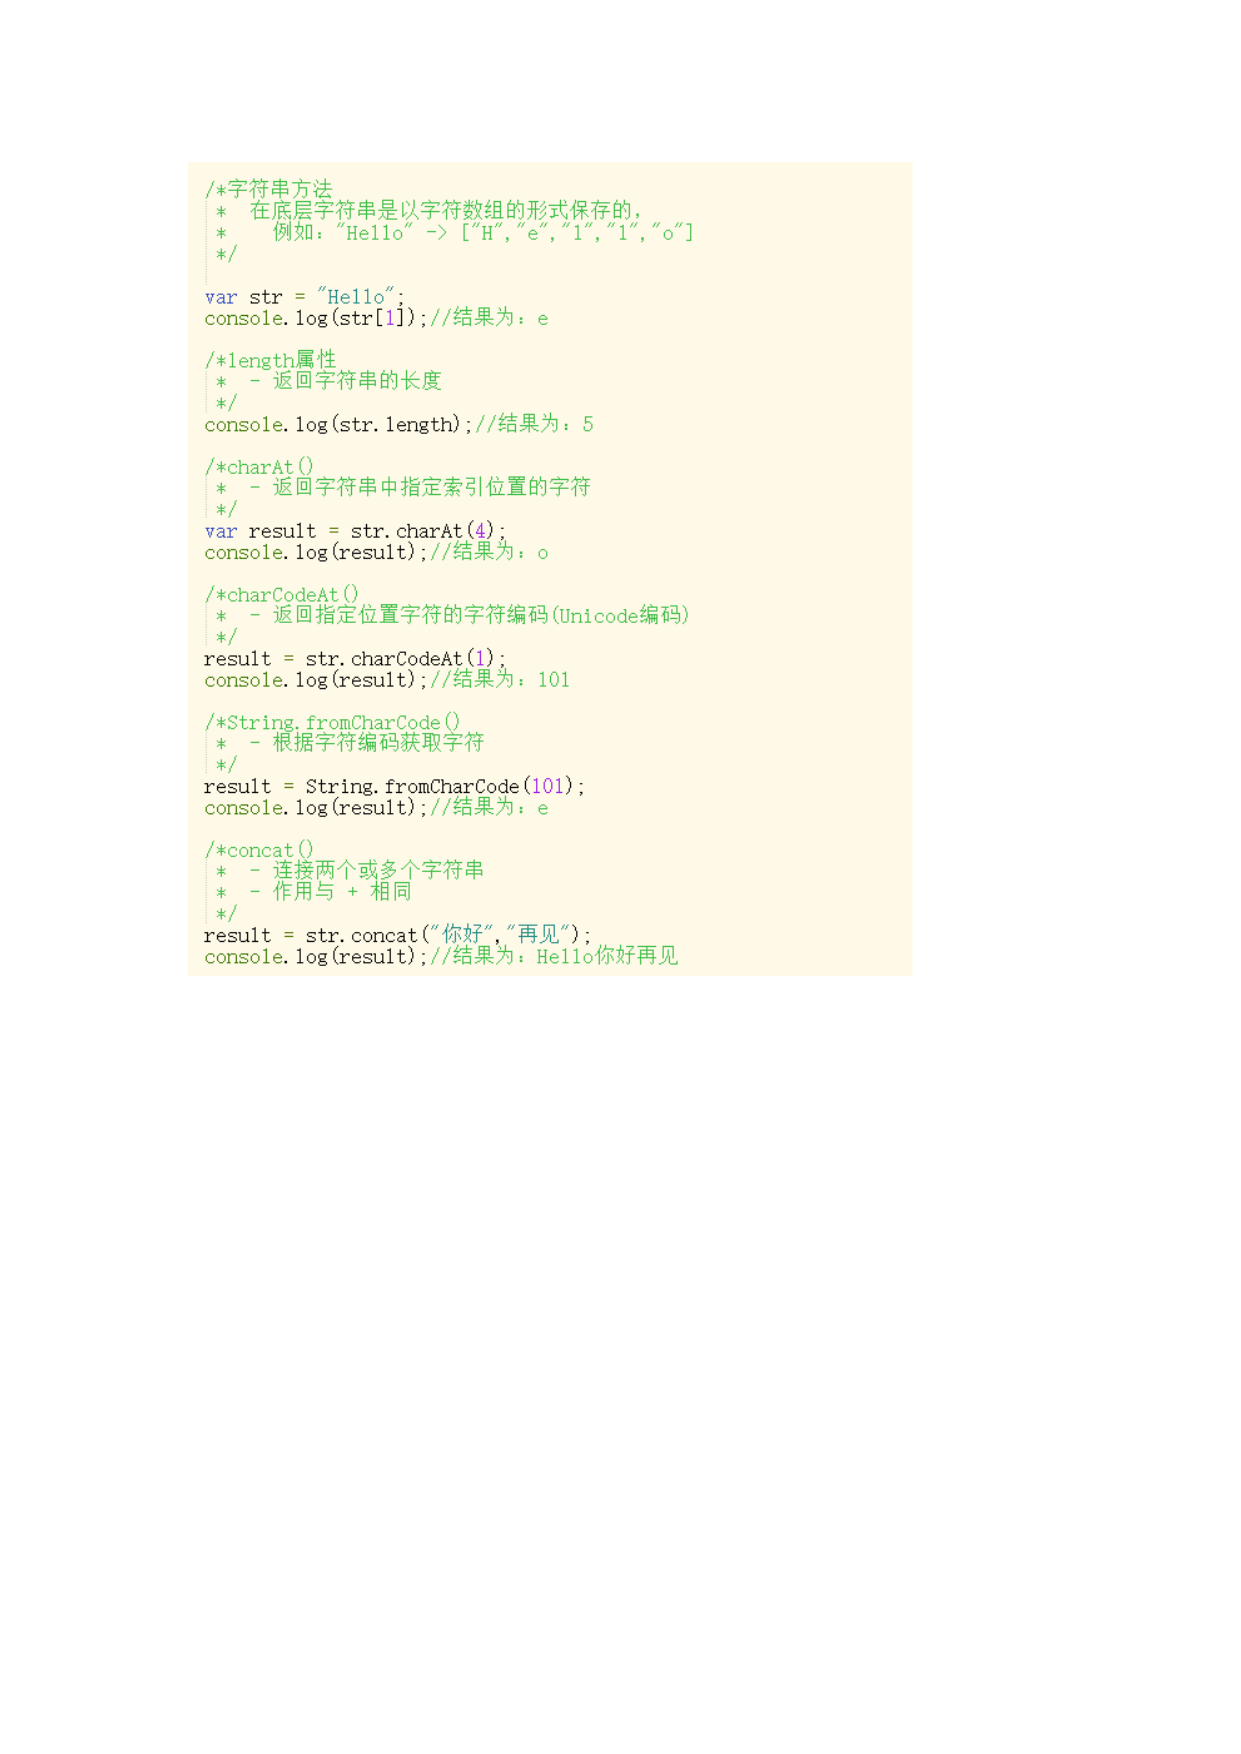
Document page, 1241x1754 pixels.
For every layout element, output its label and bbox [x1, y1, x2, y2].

picture [187, 162, 913, 976]
